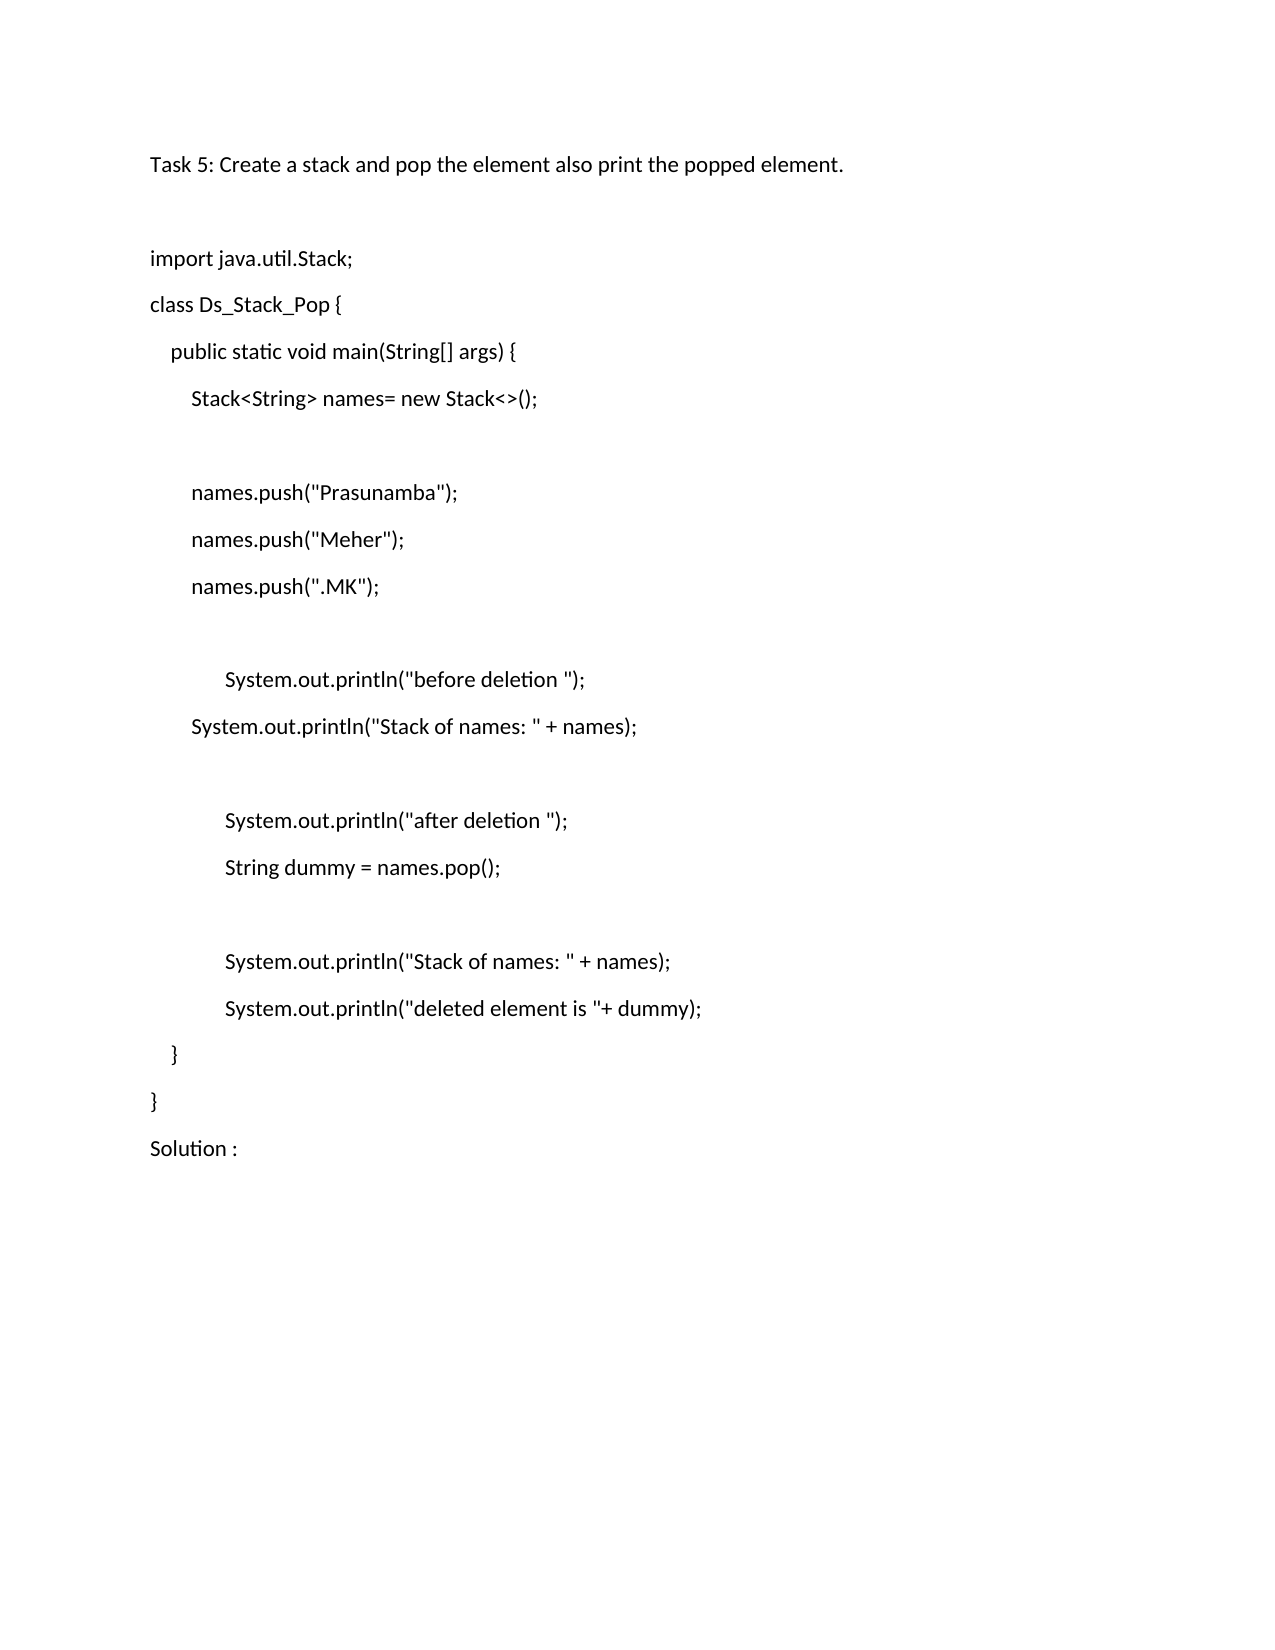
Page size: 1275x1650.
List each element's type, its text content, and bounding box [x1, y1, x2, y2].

text Solution : [150, 1134, 1125, 1162]
text System.out.println("after deletion "); [150, 806, 1125, 834]
text System.out.println("before deletion "); [150, 666, 1125, 694]
text import java.util.Stack; [150, 244, 1125, 272]
text public static void main(String[] args) { [150, 337, 1125, 366]
text names.push("Meher"); [150, 525, 1125, 553]
text String dummy = names.pop(); [150, 853, 1125, 881]
text } [150, 1041, 1125, 1069]
text names.push(".MK"); [150, 572, 1125, 600]
text Task 5: Create a stack and pop the element also print the popped element. [150, 150, 1125, 178]
text System.out.println("Stack of names: " + names); [150, 947, 1125, 975]
text Stack<String> names= new Stack<>(); [150, 384, 1125, 412]
text System.out.println("deleted element is "+ dummy); [150, 994, 1125, 1022]
text } [150, 1087, 1125, 1116]
text System.out.println("Stack of names: " + names); [150, 712, 1125, 741]
text class Ds_Stack_Pop { [150, 291, 1125, 319]
text names.push("Prasunamba"); [150, 478, 1125, 506]
